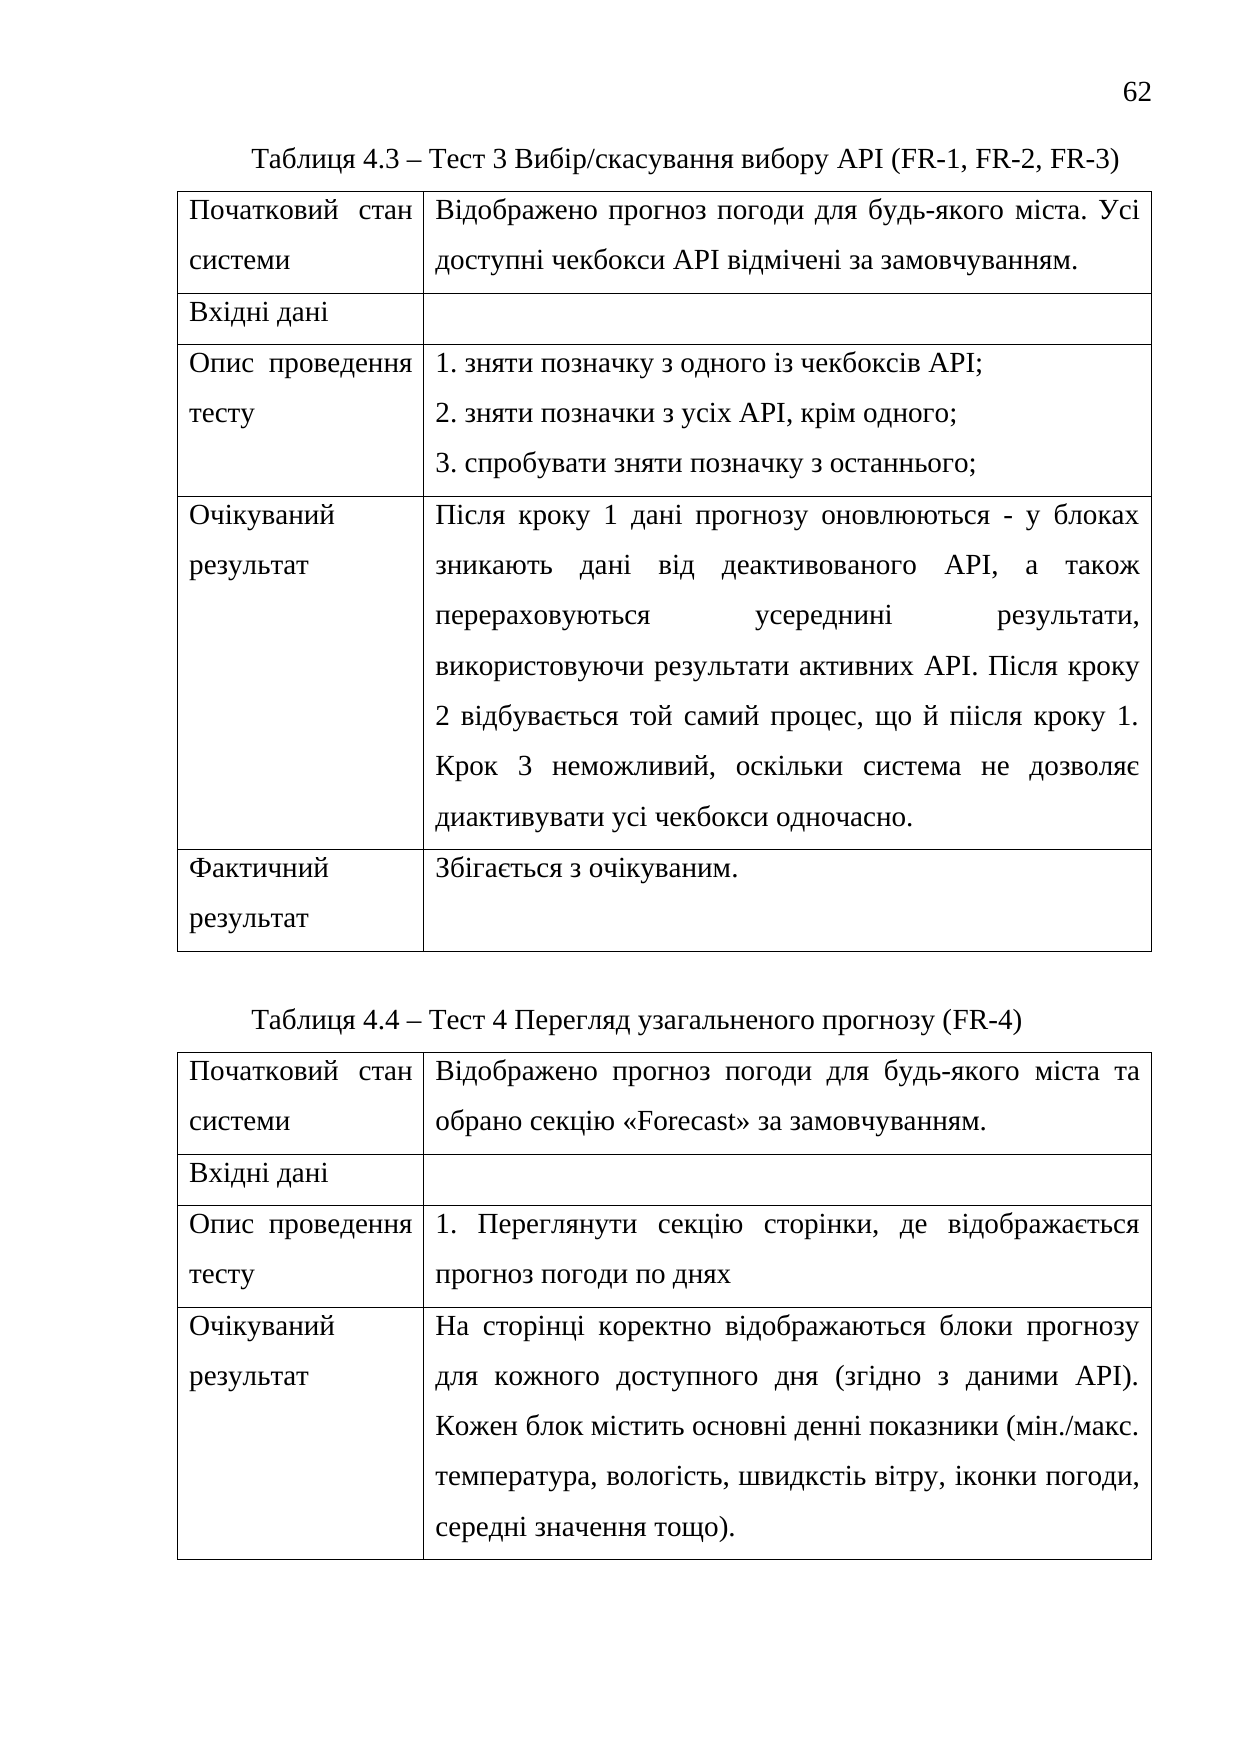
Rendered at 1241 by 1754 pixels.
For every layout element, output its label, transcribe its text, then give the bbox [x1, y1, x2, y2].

table_cell Опис проведення тесту [178, 345, 423, 496]
table_cell Вхідні дані [178, 1155, 423, 1205]
table_header Відображено прогноз погоди для будь-якого міста. Усі доступні чекбокси API відмічені за замовчуванням. [424, 192, 1151, 293]
table_cell Очікуваний результат [178, 497, 423, 849]
text Таблиця 4.4 – Тест 4 Перегляд узагальненого прогнозу (FR-4) [177, 1002, 1152, 1035]
table_cell Опис проведення тесту [178, 1206, 423, 1307]
table_header Відображено прогноз погоди для будь-якого міста та обрано секцію «Forecast» за замовчуванням. [424, 1053, 1151, 1154]
table_header Початковий стан системи [178, 192, 423, 293]
table_cell 1. Переглянути секцію сторінки, де відображається прогноз погоди по днях [424, 1206, 1151, 1307]
table_cell На сторінці коректно відображаються блоки прогнозу для кожного доступного дня (згідно з даними API). Кожен блок містить основні денні показники (мін./макс. температура, вологість, швидкстіь вітру, іконки погоди, середні значення тощо). [424, 1308, 1151, 1559]
text Таблиця 4.3 – Тест 3 Вибір/скасування вибору API (FR-1, FR-2, FR-3) [177, 141, 1152, 174]
table_cell [424, 1155, 1151, 1205]
table_cell Після кроку 1 дані прогнозу оновлюються - у блоках зникають дані від деактивованого API, а також перераховуються усереднині результати, використовуючи результати активних API. Після кроку 2 відбувається той самий процес, що й піісля кроку 1. Крок 3 неможливий, оскільки система не дозволяє диактивувати усі чекбокси одночасно. [424, 497, 1151, 849]
table_cell 1. зняти позначку з одного із чекбоксів API; 2. зняти позначки з усіх API, крім одного; 3. спробувати зняти позначку з останнього; [424, 345, 1151, 496]
table_header Початковий стан системи [178, 1053, 423, 1154]
table_cell Очікуваний результат [178, 1308, 423, 1559]
table_cell Фактичний результат [178, 850, 423, 951]
table_cell Збігається з очікуваним. [424, 850, 1151, 951]
table_cell [424, 294, 1151, 344]
table_cell Вхідні дані [178, 294, 423, 344]
